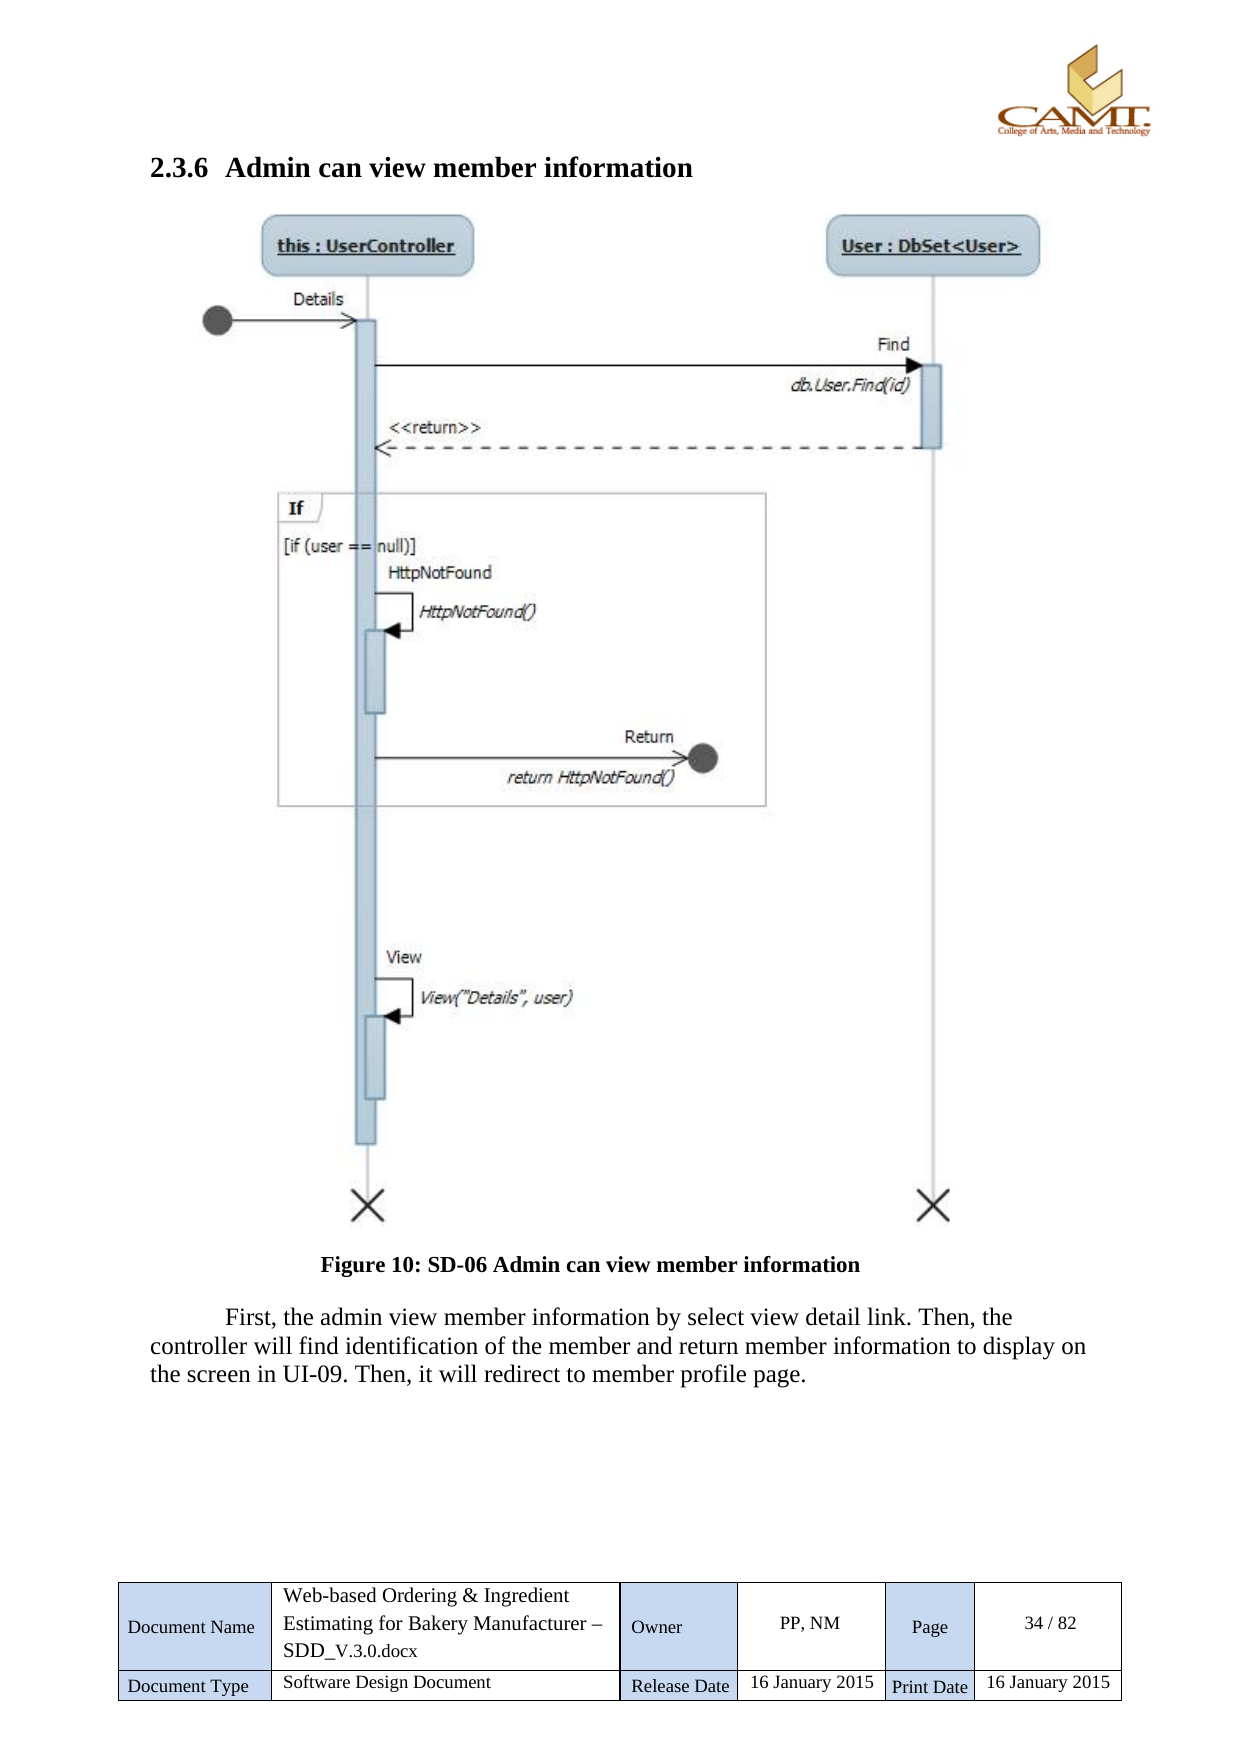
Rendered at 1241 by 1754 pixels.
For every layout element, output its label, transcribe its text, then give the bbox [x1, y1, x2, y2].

picture [187, 213, 1053, 1226]
subtitle 2.3.6 Admin can view member information [150, 150, 1090, 183]
text First, the admin view member information by select view detail link. Then, the controller will find identification of the member and return member information to display on the screen in UI-09. Then, it will redirect to member profile page. [150, 1302, 1090, 1388]
list Figure 10: SD-06 Admin can view member information [91, 1251, 1090, 1277]
picture [989, 37, 1155, 138]
